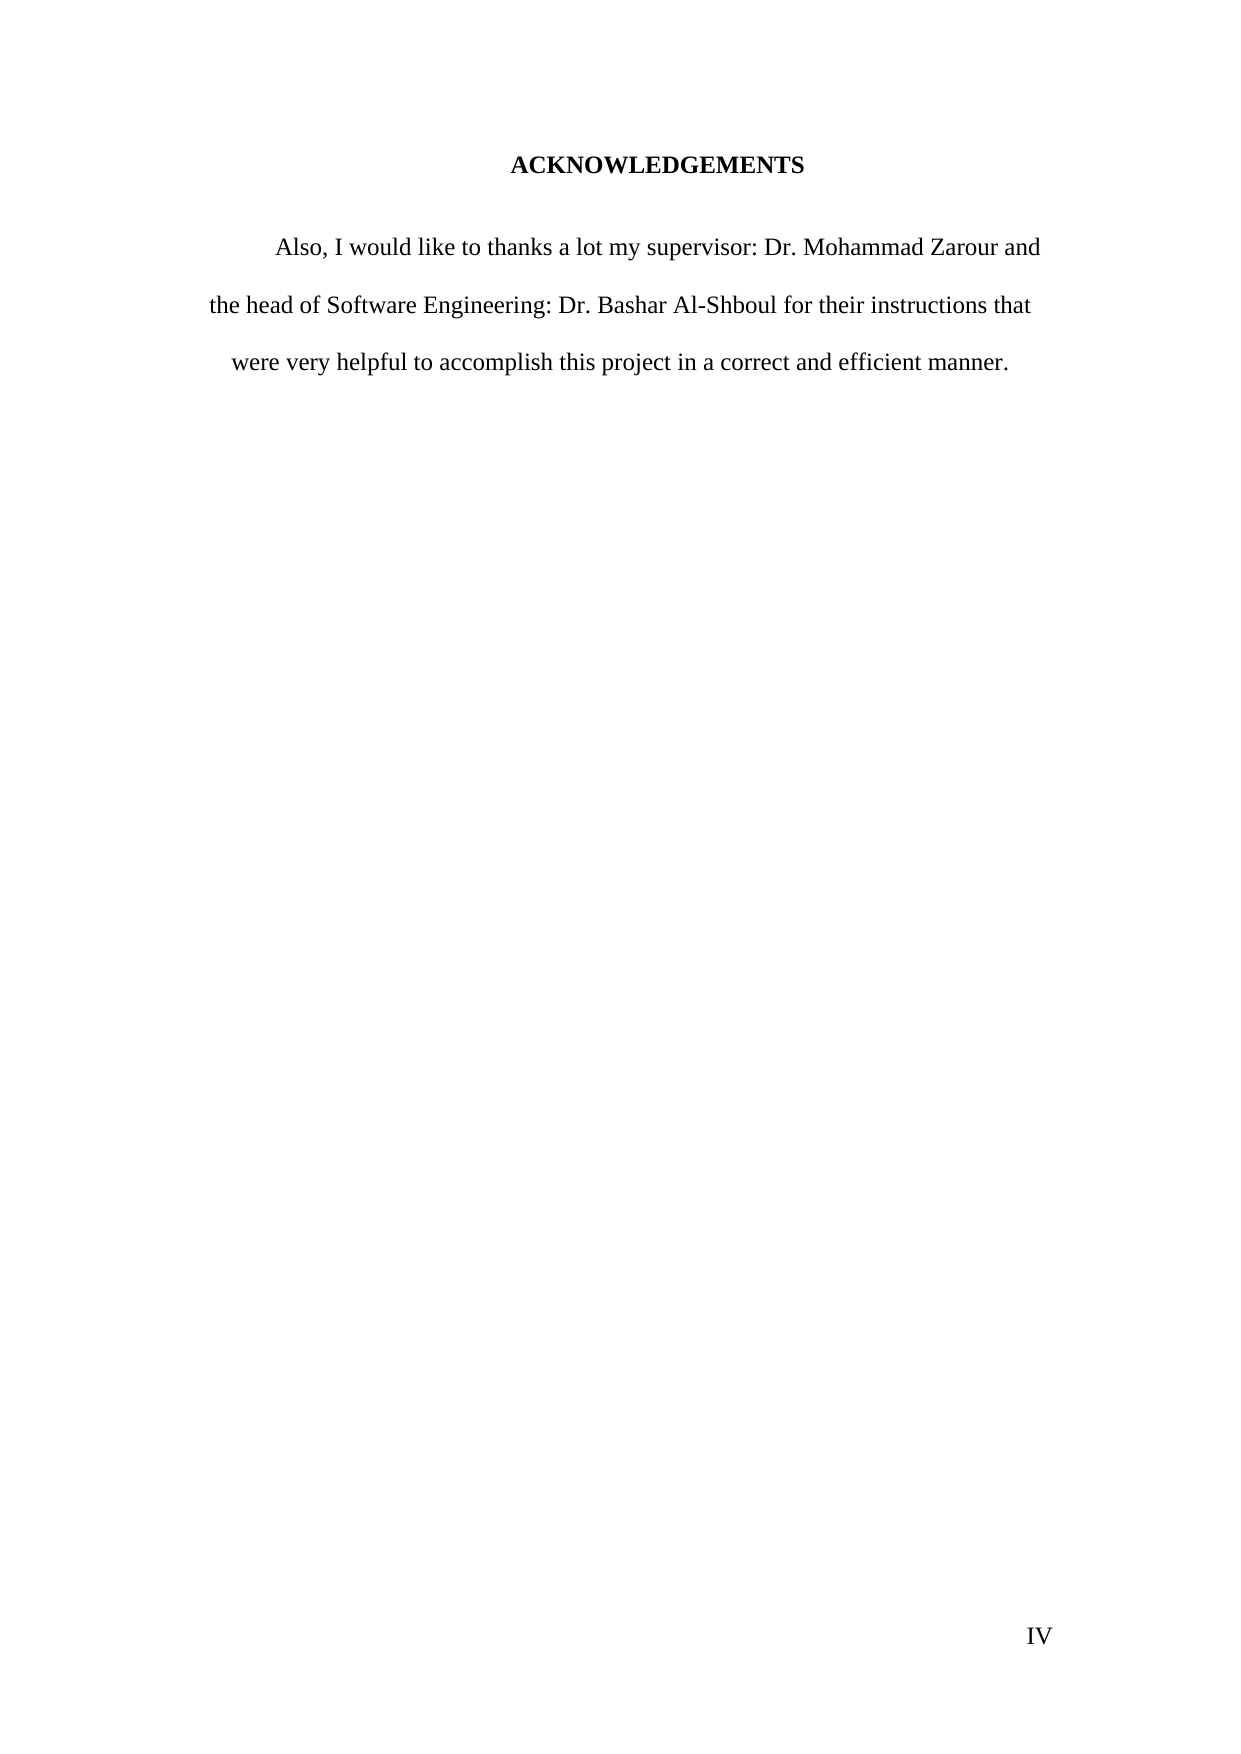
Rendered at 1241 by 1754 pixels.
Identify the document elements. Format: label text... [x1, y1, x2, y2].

subtitle ACKNOWLEDGEMENTS [187, 150, 1053, 179]
text Also, I would like to thanks a lot my supervisor: Dr. Mohammad Zarour and the head of Software Engineering: Dr. Bashar Al-Shboul for their instructions that were very helpful to accomplish this project in a correct and efficient manner. [187, 232, 1053, 376]
